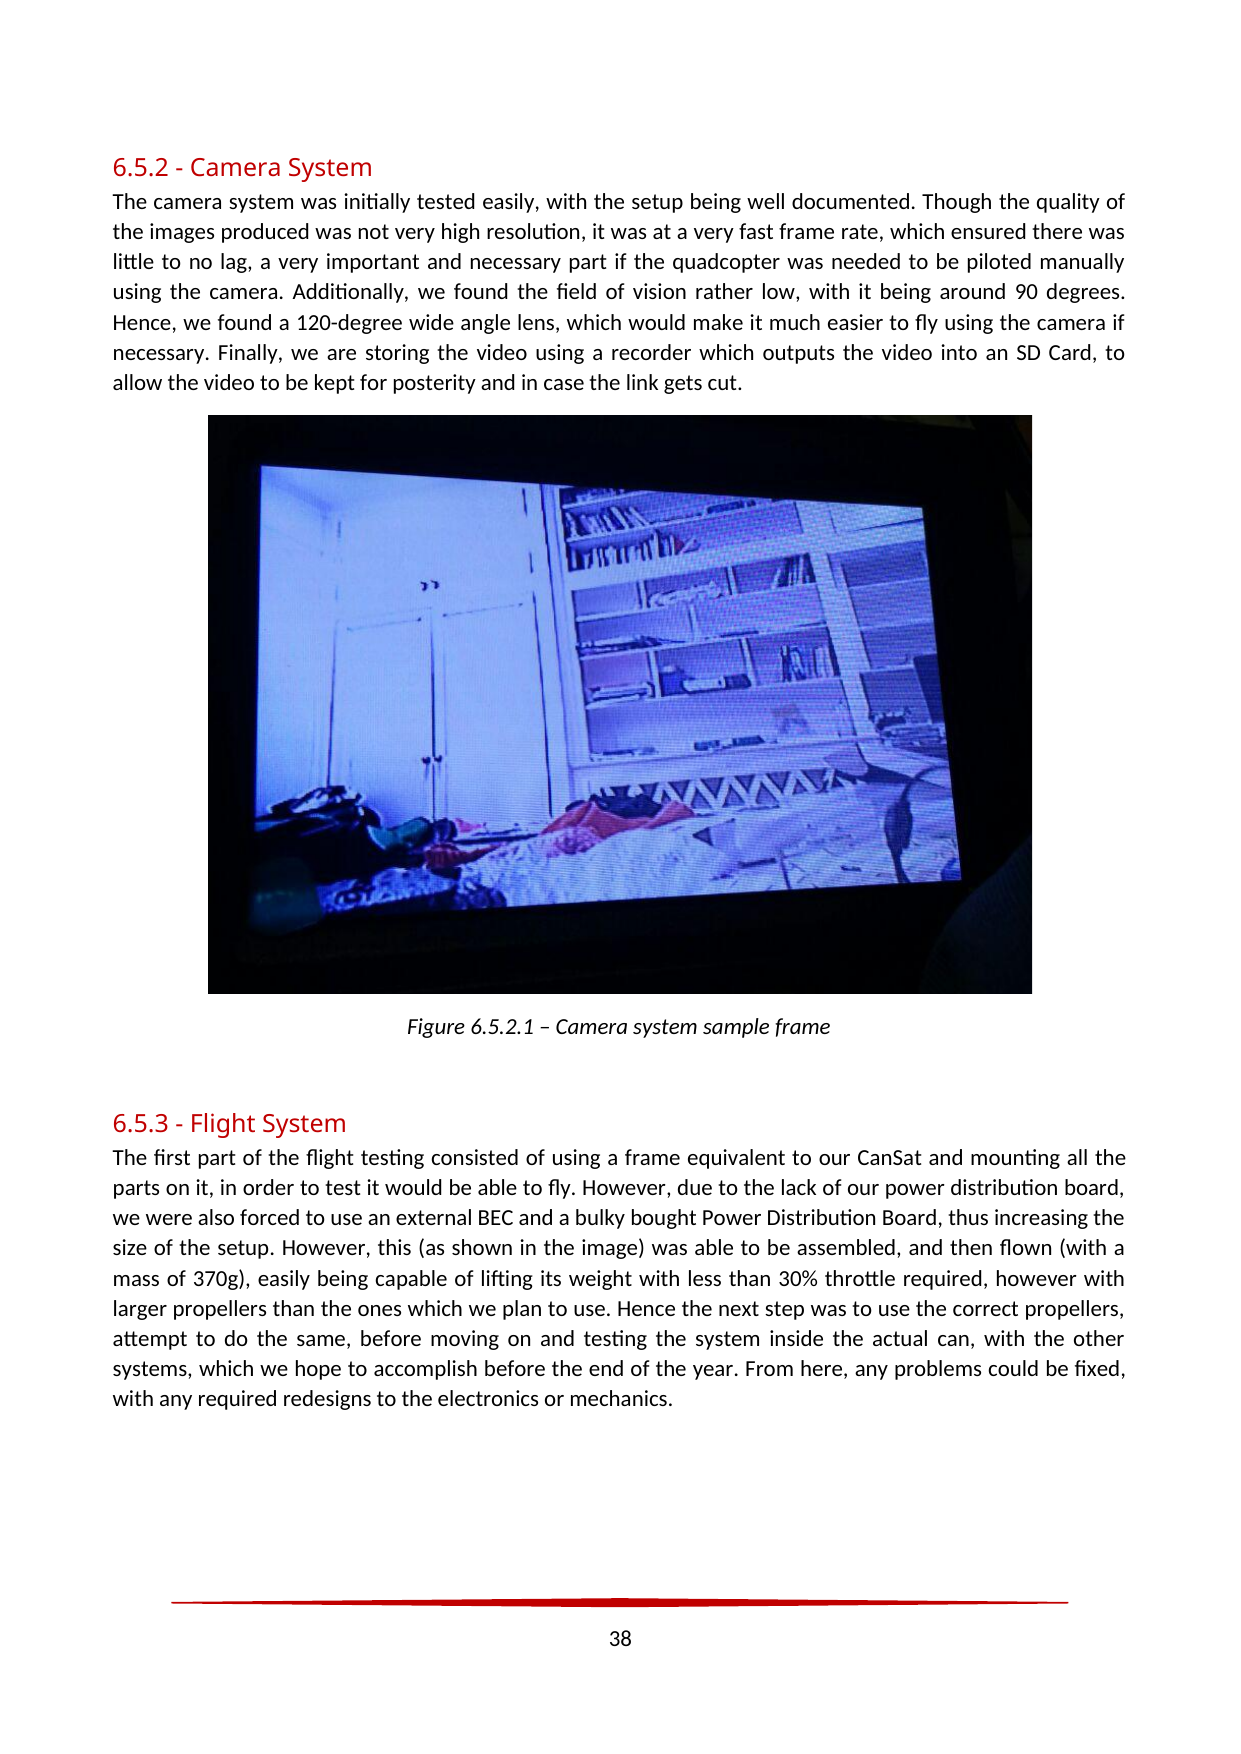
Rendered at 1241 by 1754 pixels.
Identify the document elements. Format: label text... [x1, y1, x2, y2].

text The camera system was initially tested easily, with the setup being well documented. Though the quality of the images produced was not very high resolution, it was at a very fast frame rate, which ensured there was little to no lag, a very important and necessary part if the quadcopter was needed to be piloted manually using the camera. Additionally, we found the field of vision rather low, with it being around 90 degrees. Hence, we found a 120-degree wide angle lens, which would make it much easier to fly using the camera if necessary. Finally, we are storing the video using a recorder which outputs the video into an SD Card, to allow the video to be kept for posterity and in case the link gets cut. [112, 187, 1128, 396]
subtitle 6.5.2 - Camera System [112, 150, 1128, 184]
subtitle 6.5.3 - Flight System [112, 1106, 1128, 1140]
text Figure 6.5.2.1 – Camera system sample frame [112, 1012, 1128, 1040]
picture [208, 415, 1033, 994]
text The first part of the flight testing consisted of using a frame equivalent to our CanSat and mounting all the parts on it, in order to test it would be able to fly. However, due to the lack of our power distribution board, we were also forced to use an external BEC and a bulky bought Power Distribution Board, thus increasing the size of the setup. However, this (as shown in the image) was able to be assembled, and then flown (with a mass of 370g), easily being capable of lifting its weight with less than 30% throttle required, however with larger propellers than the ones which we plan to use. Hence the next step was to use the correct propellers, attempt to do the same, before moving on and testing the system inside the actual can, with the other systems, which we hope to accomplish before the end of the year. From here, any problems could be fixed, with any required redesigns to the electronics or mechanics. [112, 1143, 1128, 1413]
